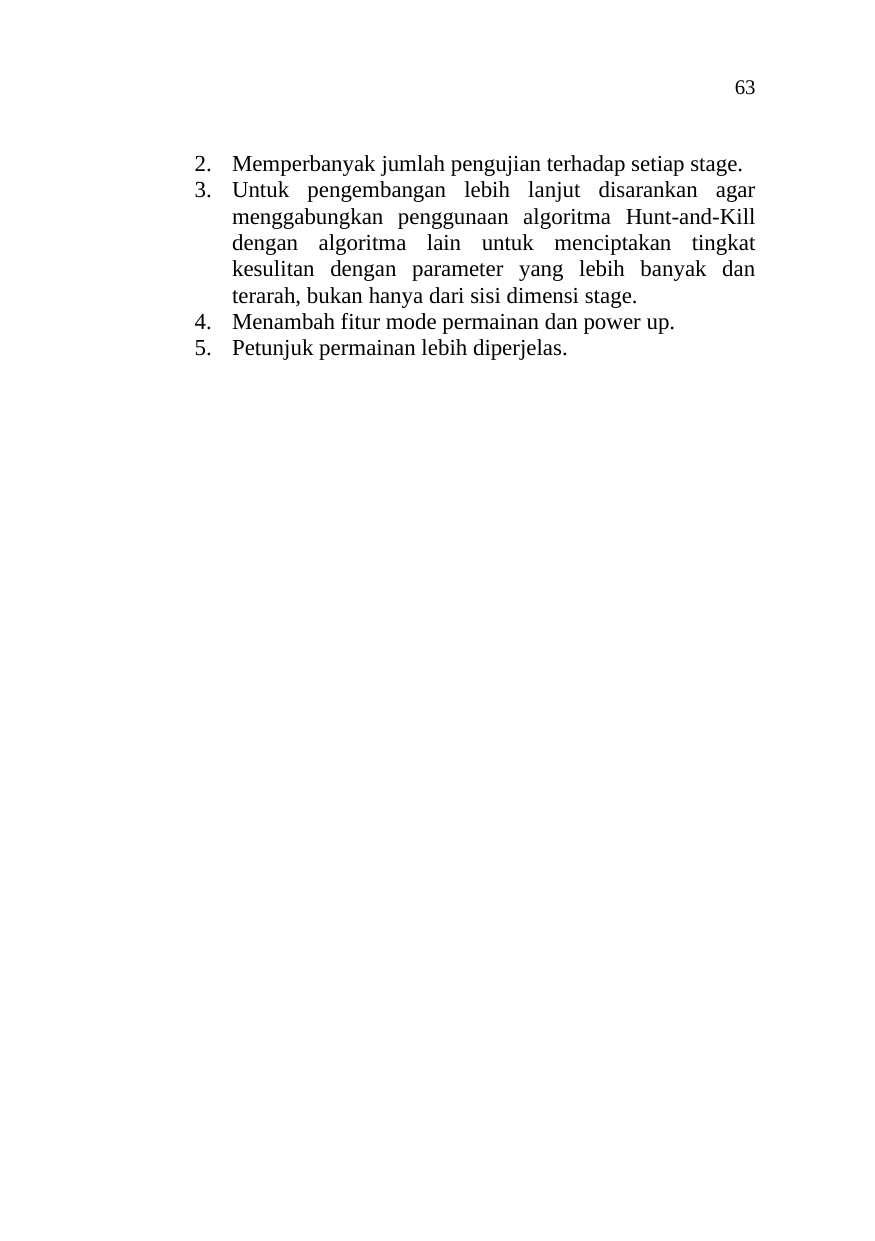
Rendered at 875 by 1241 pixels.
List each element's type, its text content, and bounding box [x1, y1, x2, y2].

list Memperbanyak jumlah pengujian terhadap setiap stage. [194, 150, 756, 176]
list Petunjuk permainan lebih diperjelas. [194, 334, 756, 361]
list Menambah fitur mode permainan dan power up. [194, 308, 756, 334]
list Untuk pengembangan lebih lanjut disarankan agar menggabungkan penggunaan algoritma Hunt-and-Kill dengan algoritma lain untuk menciptakan tingkat kesulitan dengan parameter yang lebih banyak dan terarah, bukan hanya dari sisi dimensi stage. [194, 176, 756, 308]
